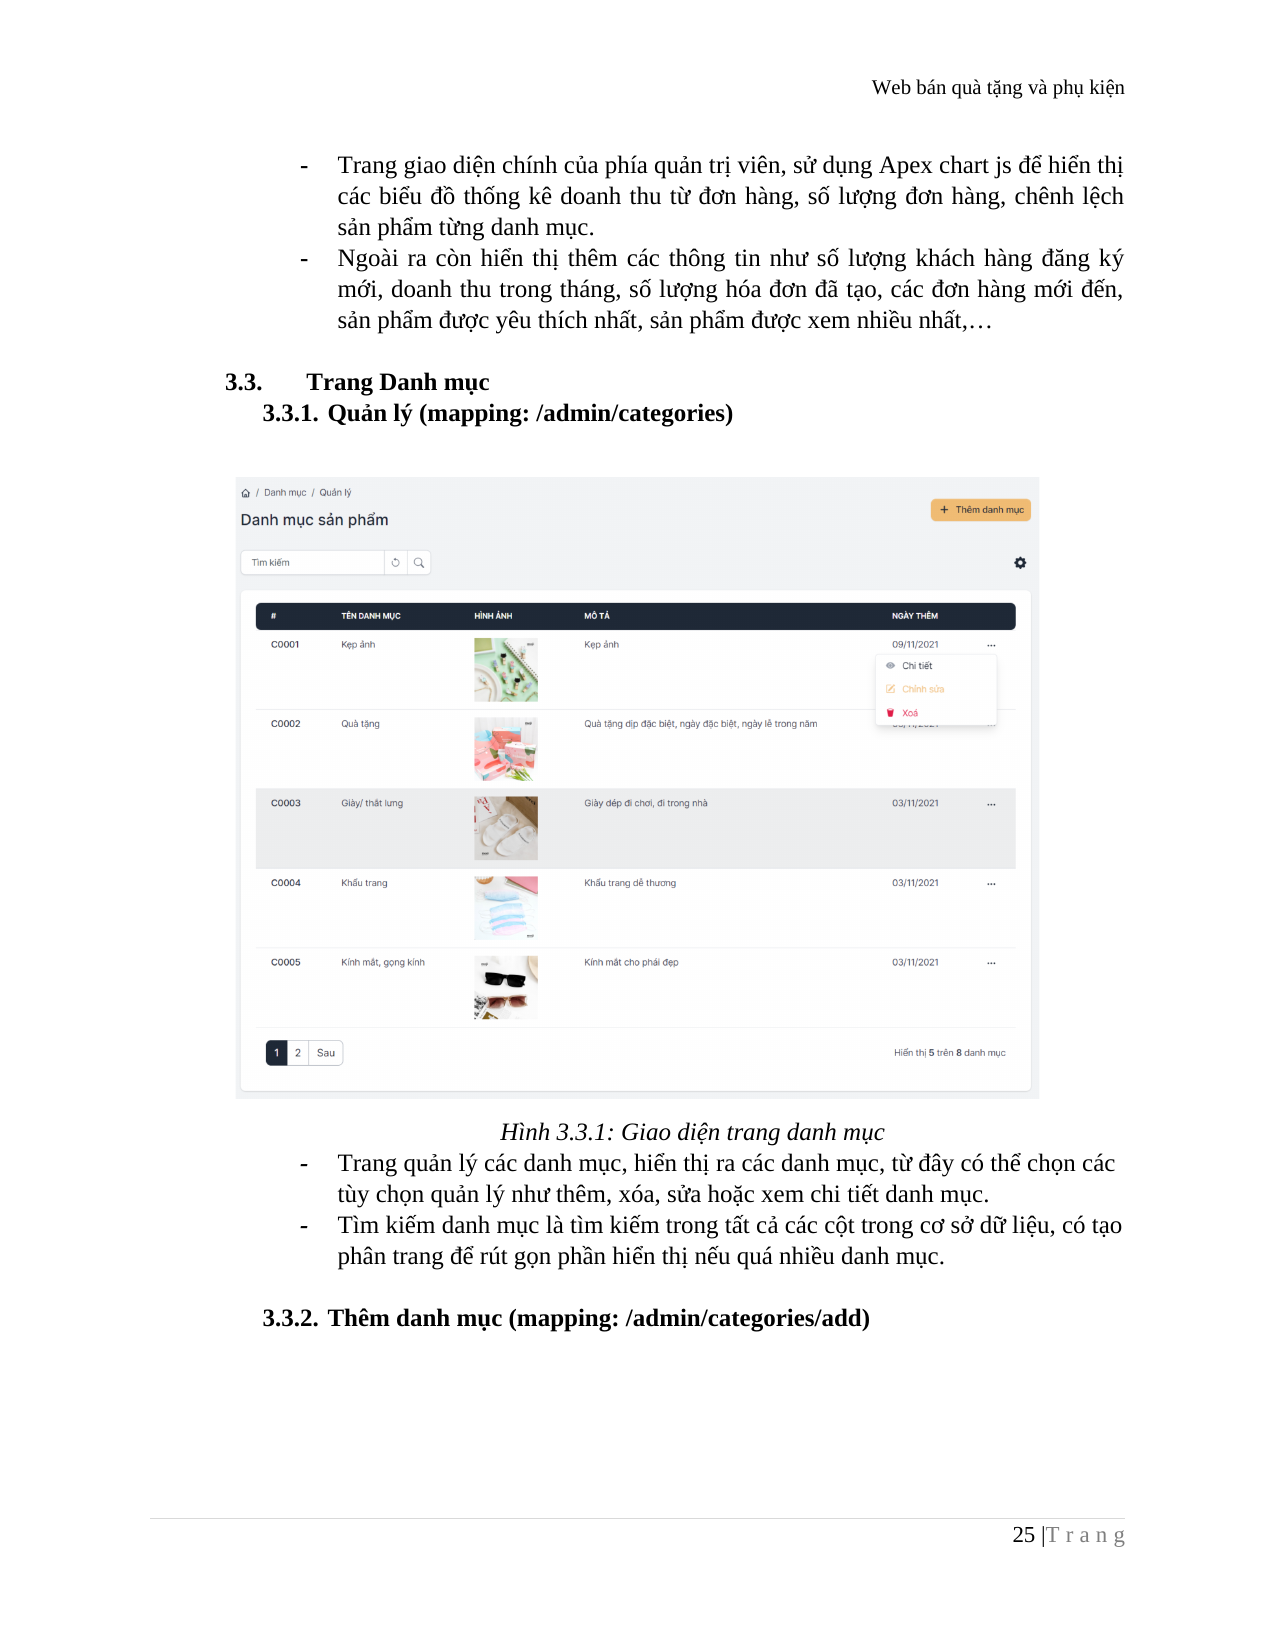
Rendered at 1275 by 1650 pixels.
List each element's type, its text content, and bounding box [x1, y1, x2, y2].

list Thêm danh mục (mapping: /admin/categories/add) [262, 1303, 1125, 1332]
list Trang giao diện chính của phía quản trị viên, sử dụng Apex chart js để hiển thị các biểu đồ thống kê doanh thu từ đơn hàng, số lượng đơn hàng, chênh lệch sản phẩm từng danh mục. [300, 150, 1125, 241]
list Quản lý (mapping: /admin/categories) [262, 398, 1125, 427]
list Ngoài ra còn hiển thị thêm các thông tin như số lượng khách hàng đăng ký mới, doanh thu trong tháng, số lượng hóa đơn đã tạo, các đơn hàng mới đến, sản phẩm được yêu thích nhất, sản phẩm được xem nhiều nhất,… [300, 243, 1125, 334]
list Trang quản lý các danh mục, hiển thị ra các danh mục, từ đây có thể chọn các tùy chọn quản lý như thêm, xóa, sửa hoặc xem chi tiết danh mục. [300, 1148, 1125, 1208]
list Tìm kiếm danh mục là tìm kiếm trong tất cả các cột trong cơ sở dữ liệu, có tạo phân trang để rút gọn phần hiển thị nếu quá nhiều danh mục. [300, 1210, 1125, 1270]
picture [235, 477, 1040, 1099]
list Trang Danh mục [225, 367, 1125, 396]
list Hình 3.3.1: Giao diện trang danh mục [262, 1117, 1125, 1146]
